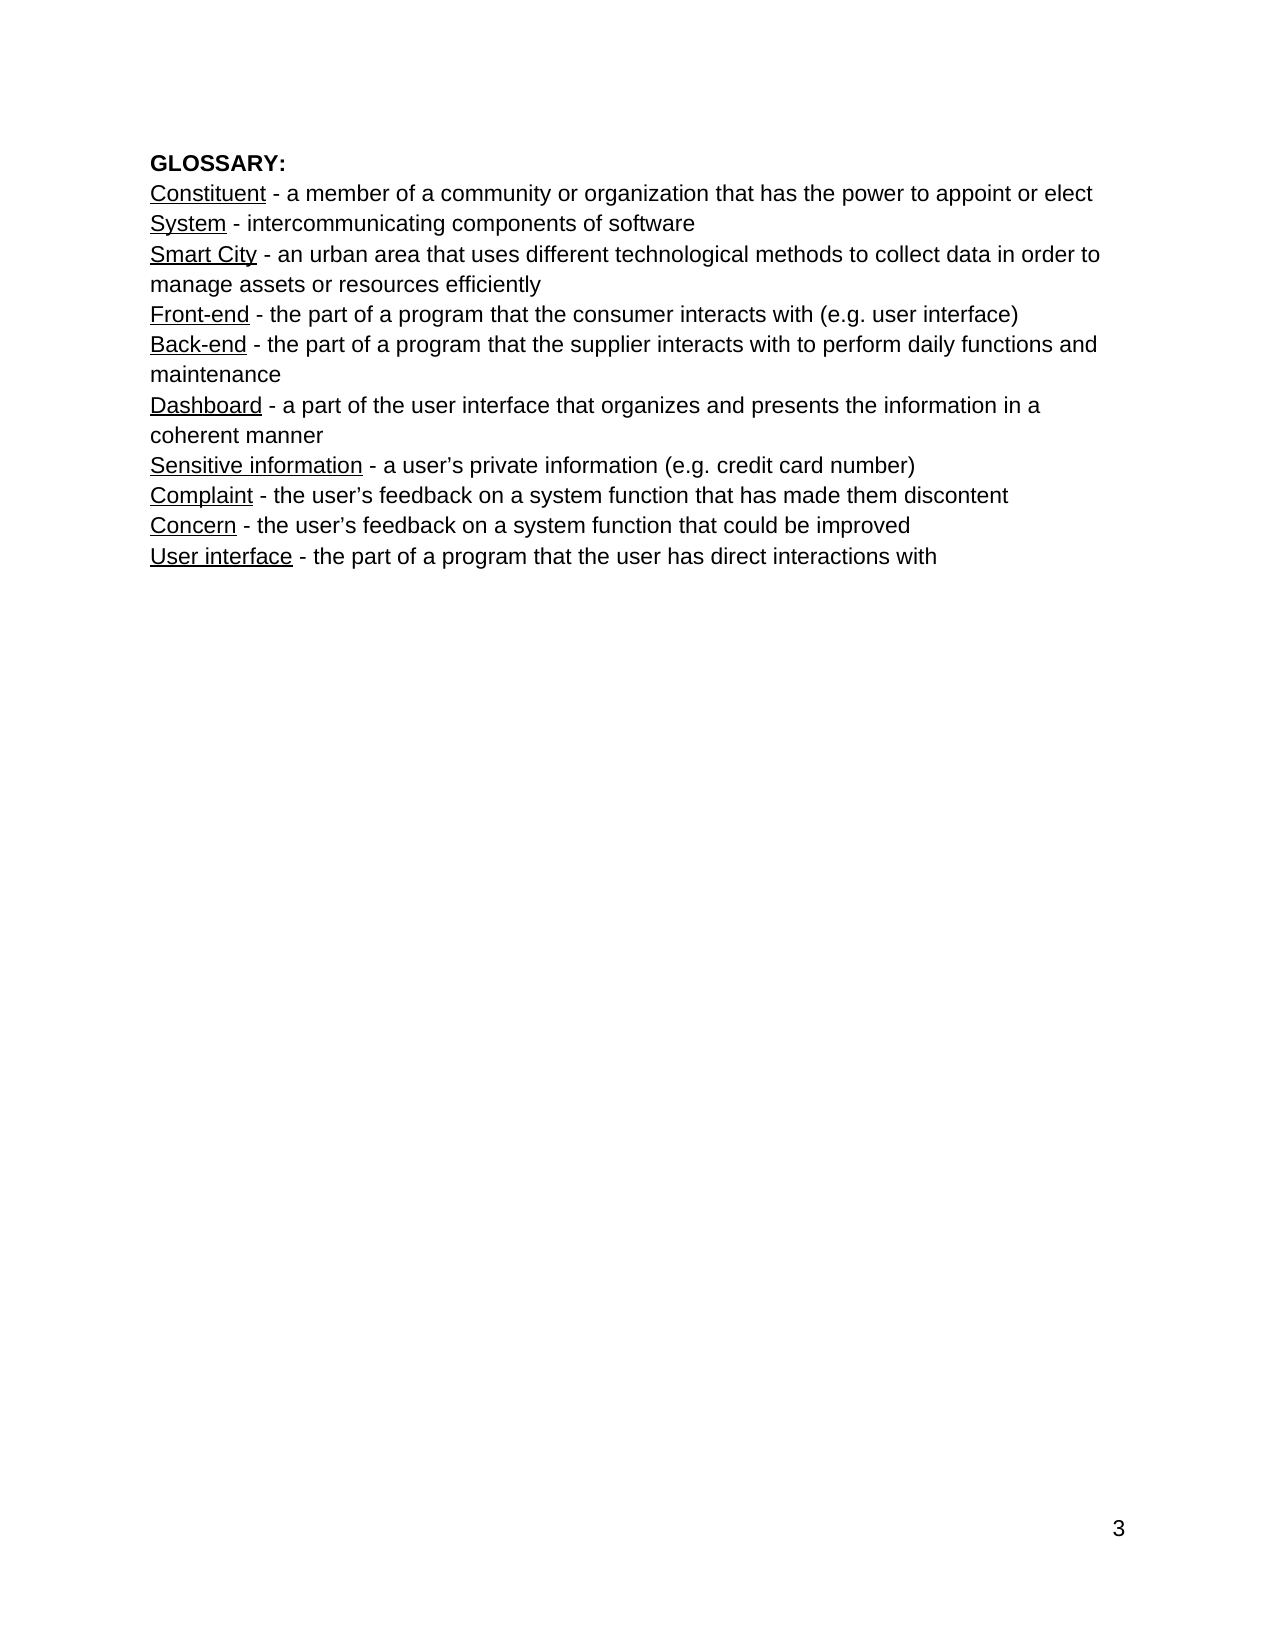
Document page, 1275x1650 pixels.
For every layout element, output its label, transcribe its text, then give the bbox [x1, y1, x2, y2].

text Back-end - the part of a program that the supplier interacts with to perform daily functions and maintenance [150, 331, 1125, 388]
text Sensitive information - a user’s private information (e.g. credit card number) [150, 452, 1125, 478]
text Dashboard - a part of the user interface that organizes and presents the information in a coherent manner [150, 392, 1125, 448]
text Concern - the user’s feedback on a system function that could be improved [150, 512, 1125, 539]
text Front-end - the part of a program that the consumer interacts with (e.g. user interface) [150, 301, 1125, 327]
text Complaint - the user’s feedback on a system function that has made them discontent [150, 482, 1125, 509]
text System - intercommunicating components of software [150, 210, 1125, 237]
text Smart City - an urban area that uses different technological methods to collect data in order to manage assets or resources efficiently [150, 241, 1125, 297]
text User interface - the part of a program that the user has direct interactions with [150, 543, 1125, 569]
text Constituent - a member of a community or organization that has the power to appoint or elect [150, 180, 1125, 207]
text GLOSSARY: [150, 150, 1125, 176]
